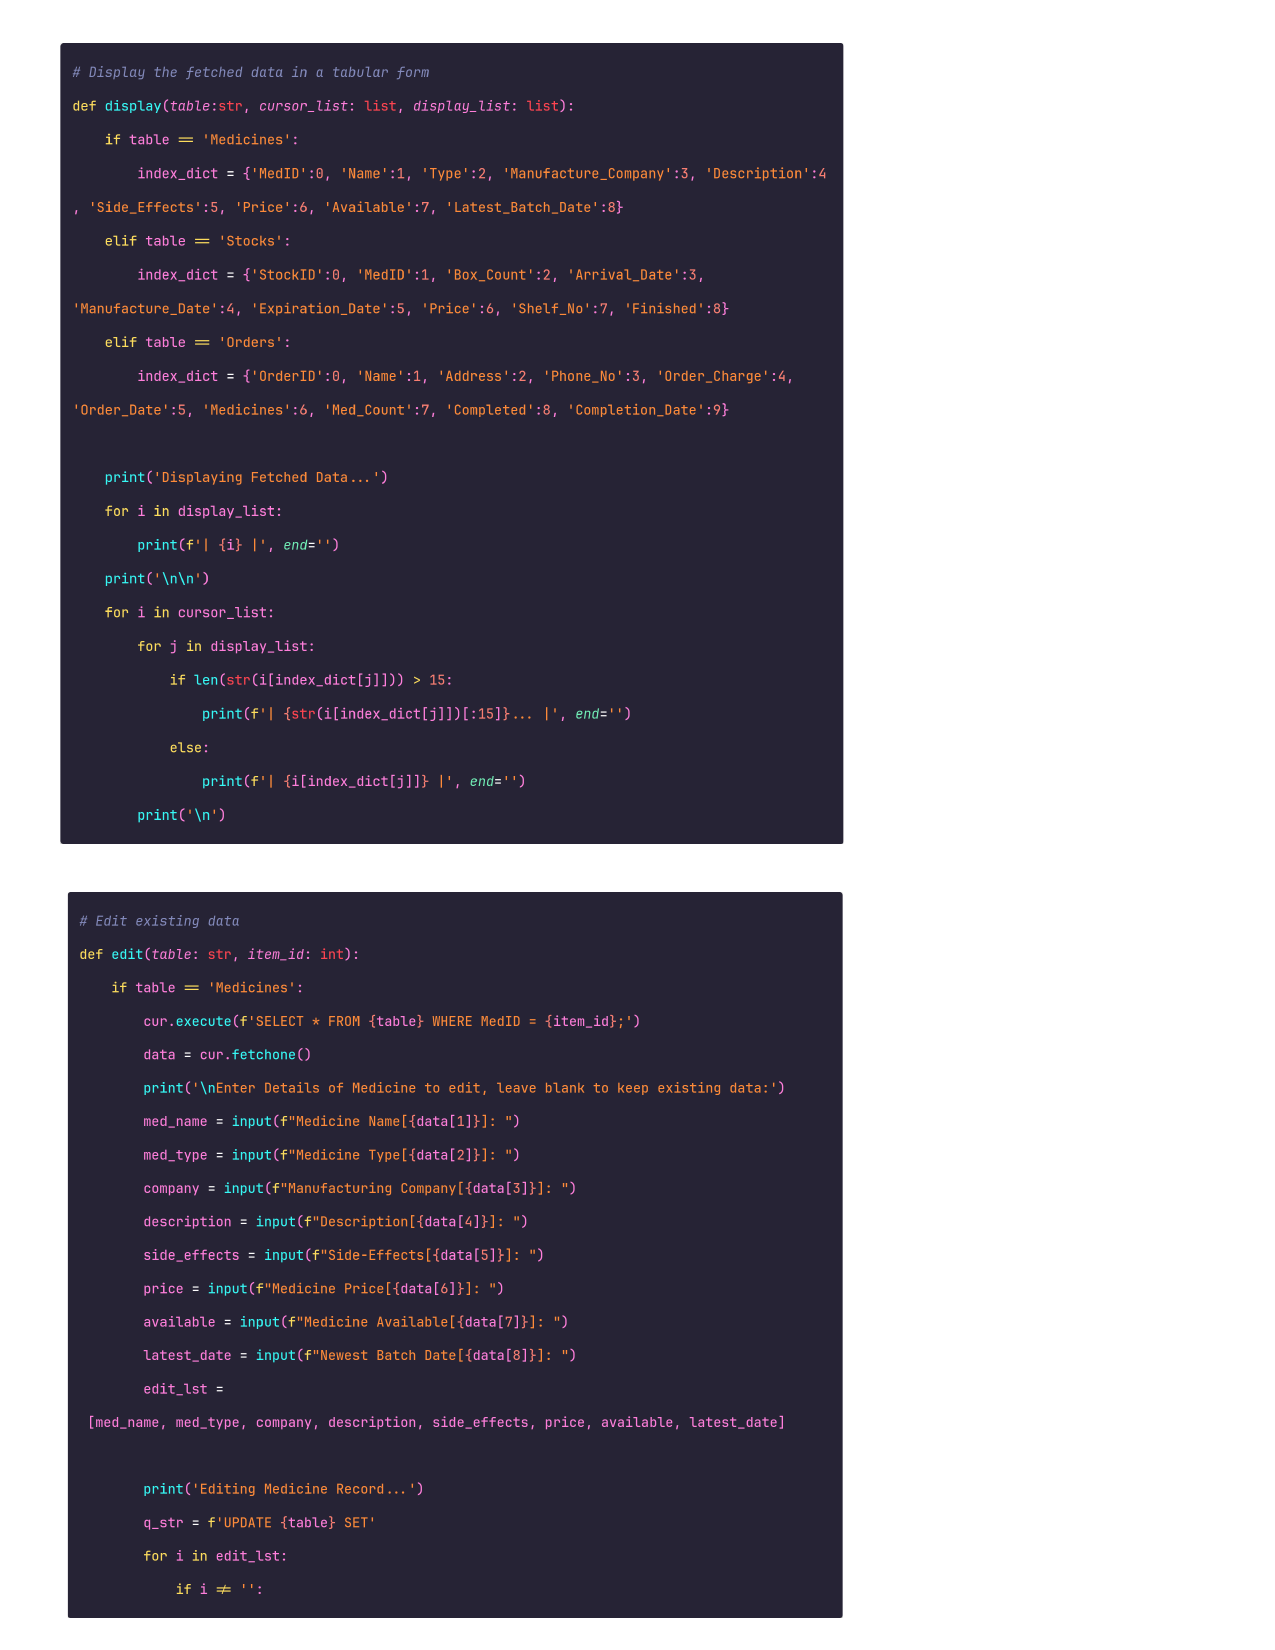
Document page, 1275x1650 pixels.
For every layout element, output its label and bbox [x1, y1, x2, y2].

picture [60, 43, 844, 844]
picture [67, 892, 843, 1618]
